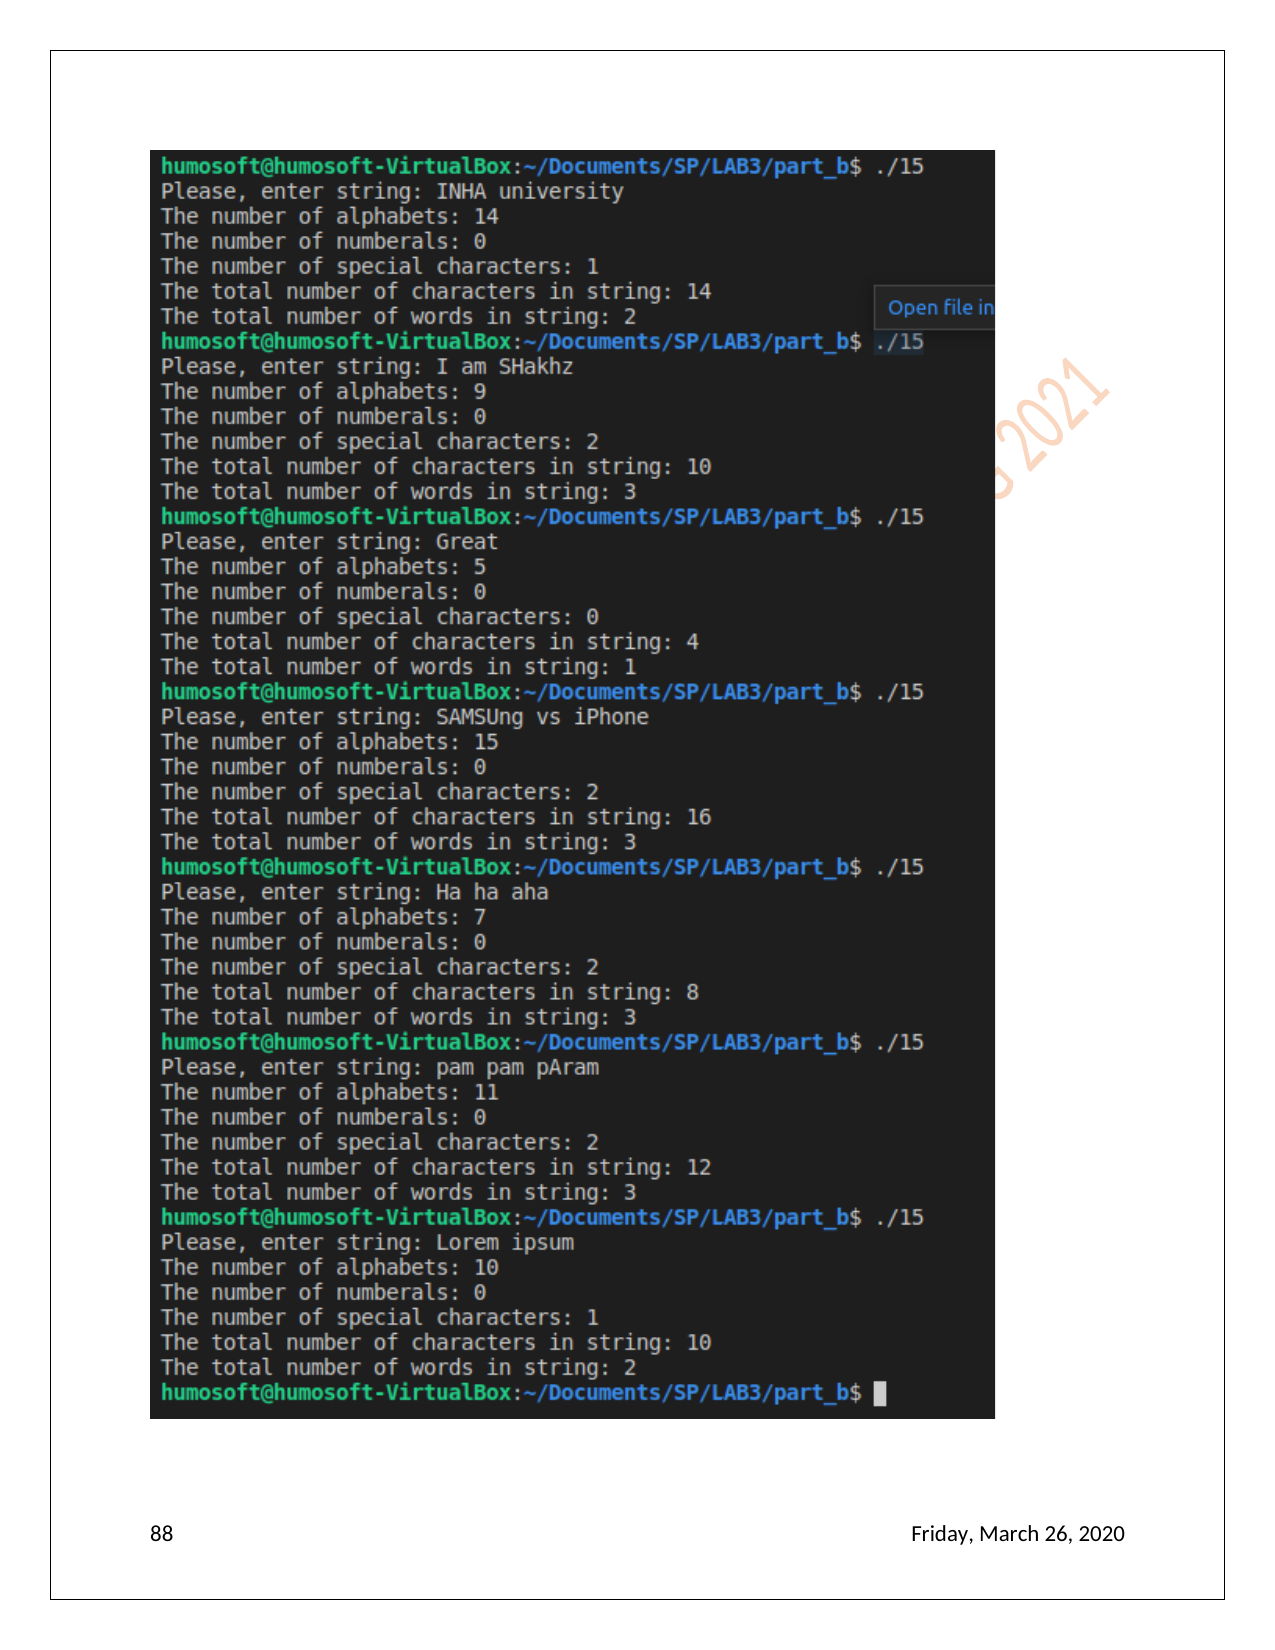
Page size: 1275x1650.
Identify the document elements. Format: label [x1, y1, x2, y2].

picture [150, 150, 996, 1419]
